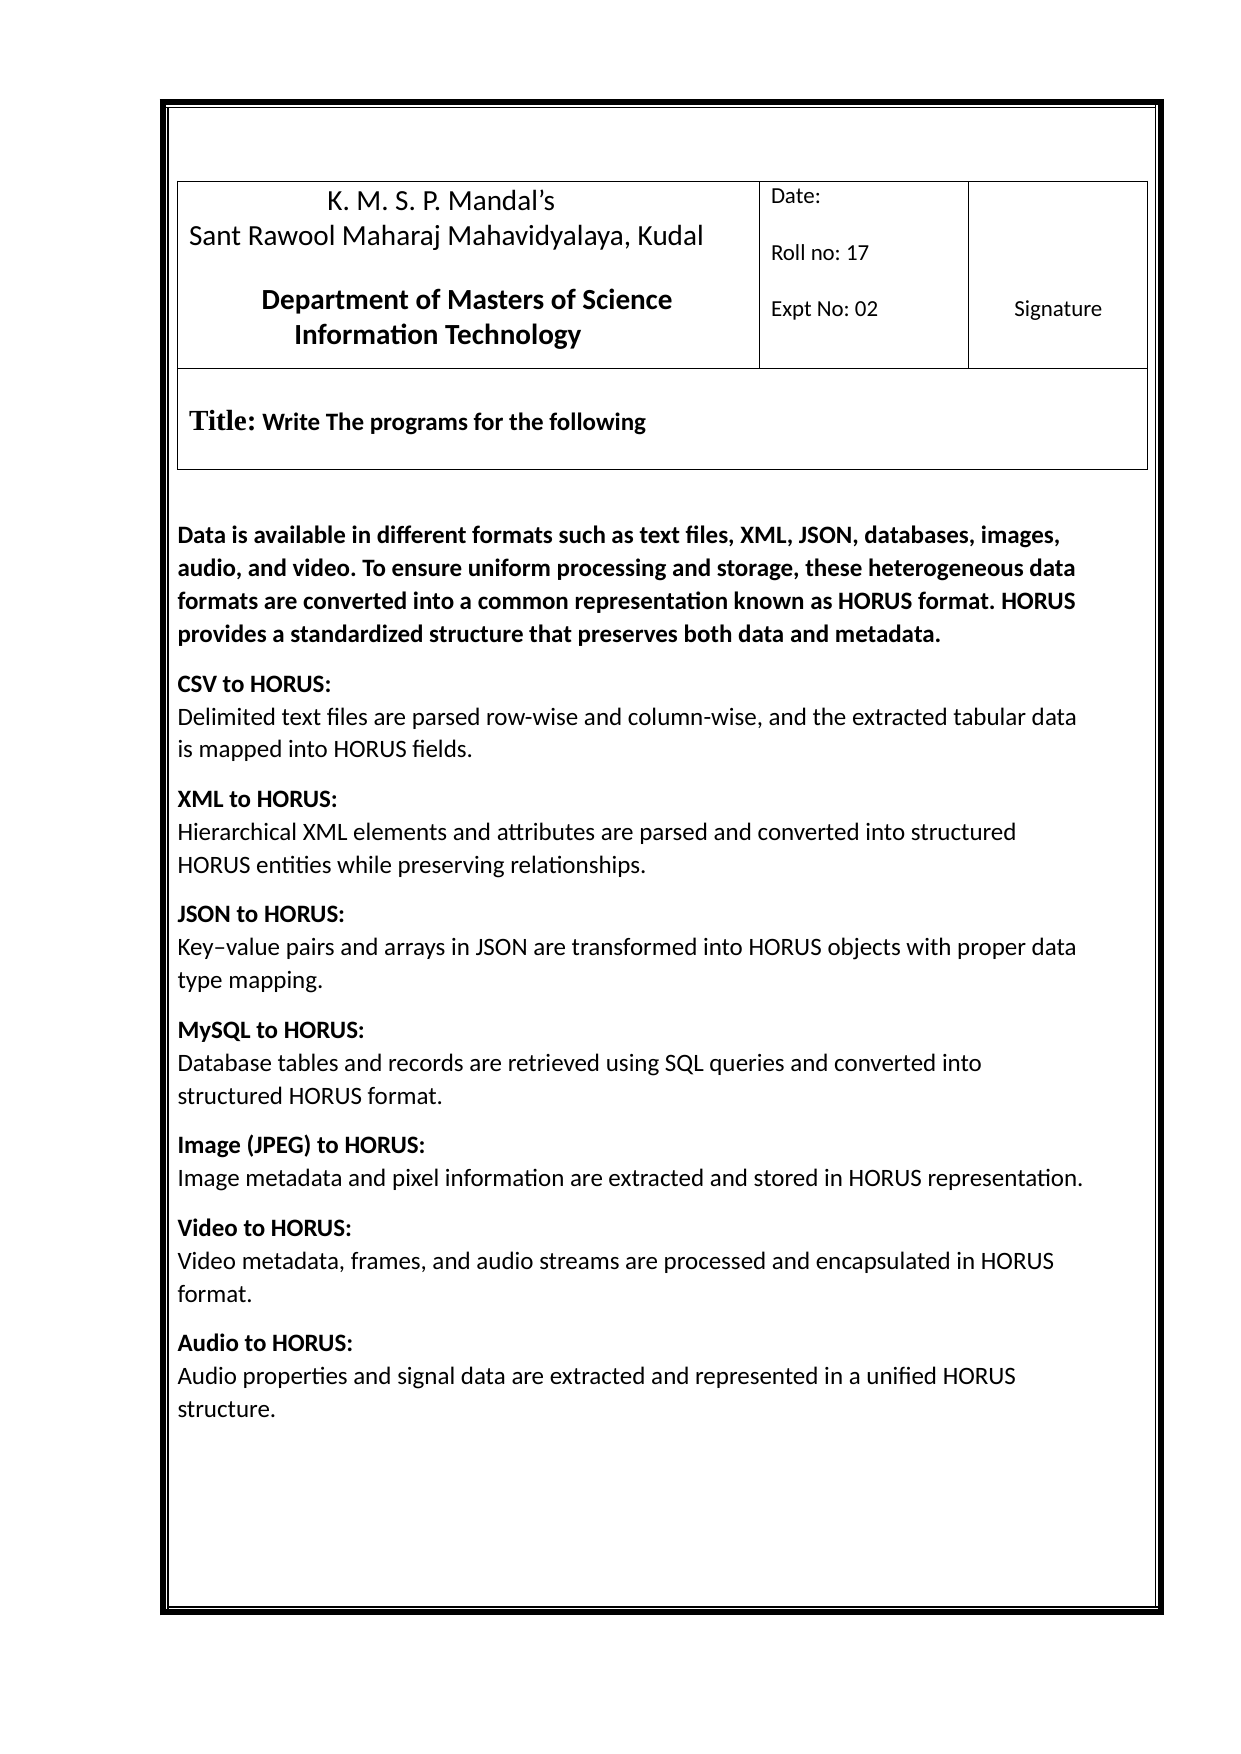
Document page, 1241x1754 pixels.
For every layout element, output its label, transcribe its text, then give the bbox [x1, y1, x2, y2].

table_header K. M. S. P. Mandal’s Sant Rawool Maharaj Mahavidyalaya, Kudal Department of Masters of Science Information Technology [178, 182, 759, 368]
table_header Signature [969, 182, 1147, 368]
text CSV to HORUS: Delimited text files are parsed row-wise and column-wise, and the extracted tabular data is mapped into HORUS fields. [177, 668, 1090, 764]
text Video to HORUS: Video metadata, frames, and audio streams are processed and encapsulated in HORUS format. [177, 1212, 1090, 1308]
text MySQL to HORUS: Database tables and records are retrieved using SQL queries and converted into structured HORUS format. [177, 1014, 1090, 1110]
text Image (JPEG) to HORUS: Image metadata and pixel information are extracted and stored in HORUS representation. [177, 1129, 1090, 1193]
text Audio to HORUS: Audio properties and signal data are extracted and represented in a unified HORUS structure. [177, 1327, 1090, 1424]
table_header Date: Roll no: 17 Expt No: 02 [760, 182, 968, 368]
text Data is available in different formats such as text files, XML, JSON, databases, images, audio, and video. To ensure uniform processing and storage, these heterogeneous data formats are converted into a common representation known as HORUS format. HORUS provides a standardized structure that preserves both data and metadata. [177, 519, 1090, 649]
text JSON to HORUS: Key–value pairs and arrays in JSON are transformed into HORUS objects with proper data type mapping. [177, 898, 1090, 995]
text XML to HORUS: Hierarchical XML elements and attributes are parsed and converted into structured HORUS entities while preserving relationships. [177, 783, 1090, 879]
table_cell Title: Write The programs for the following [178, 369, 1147, 469]
